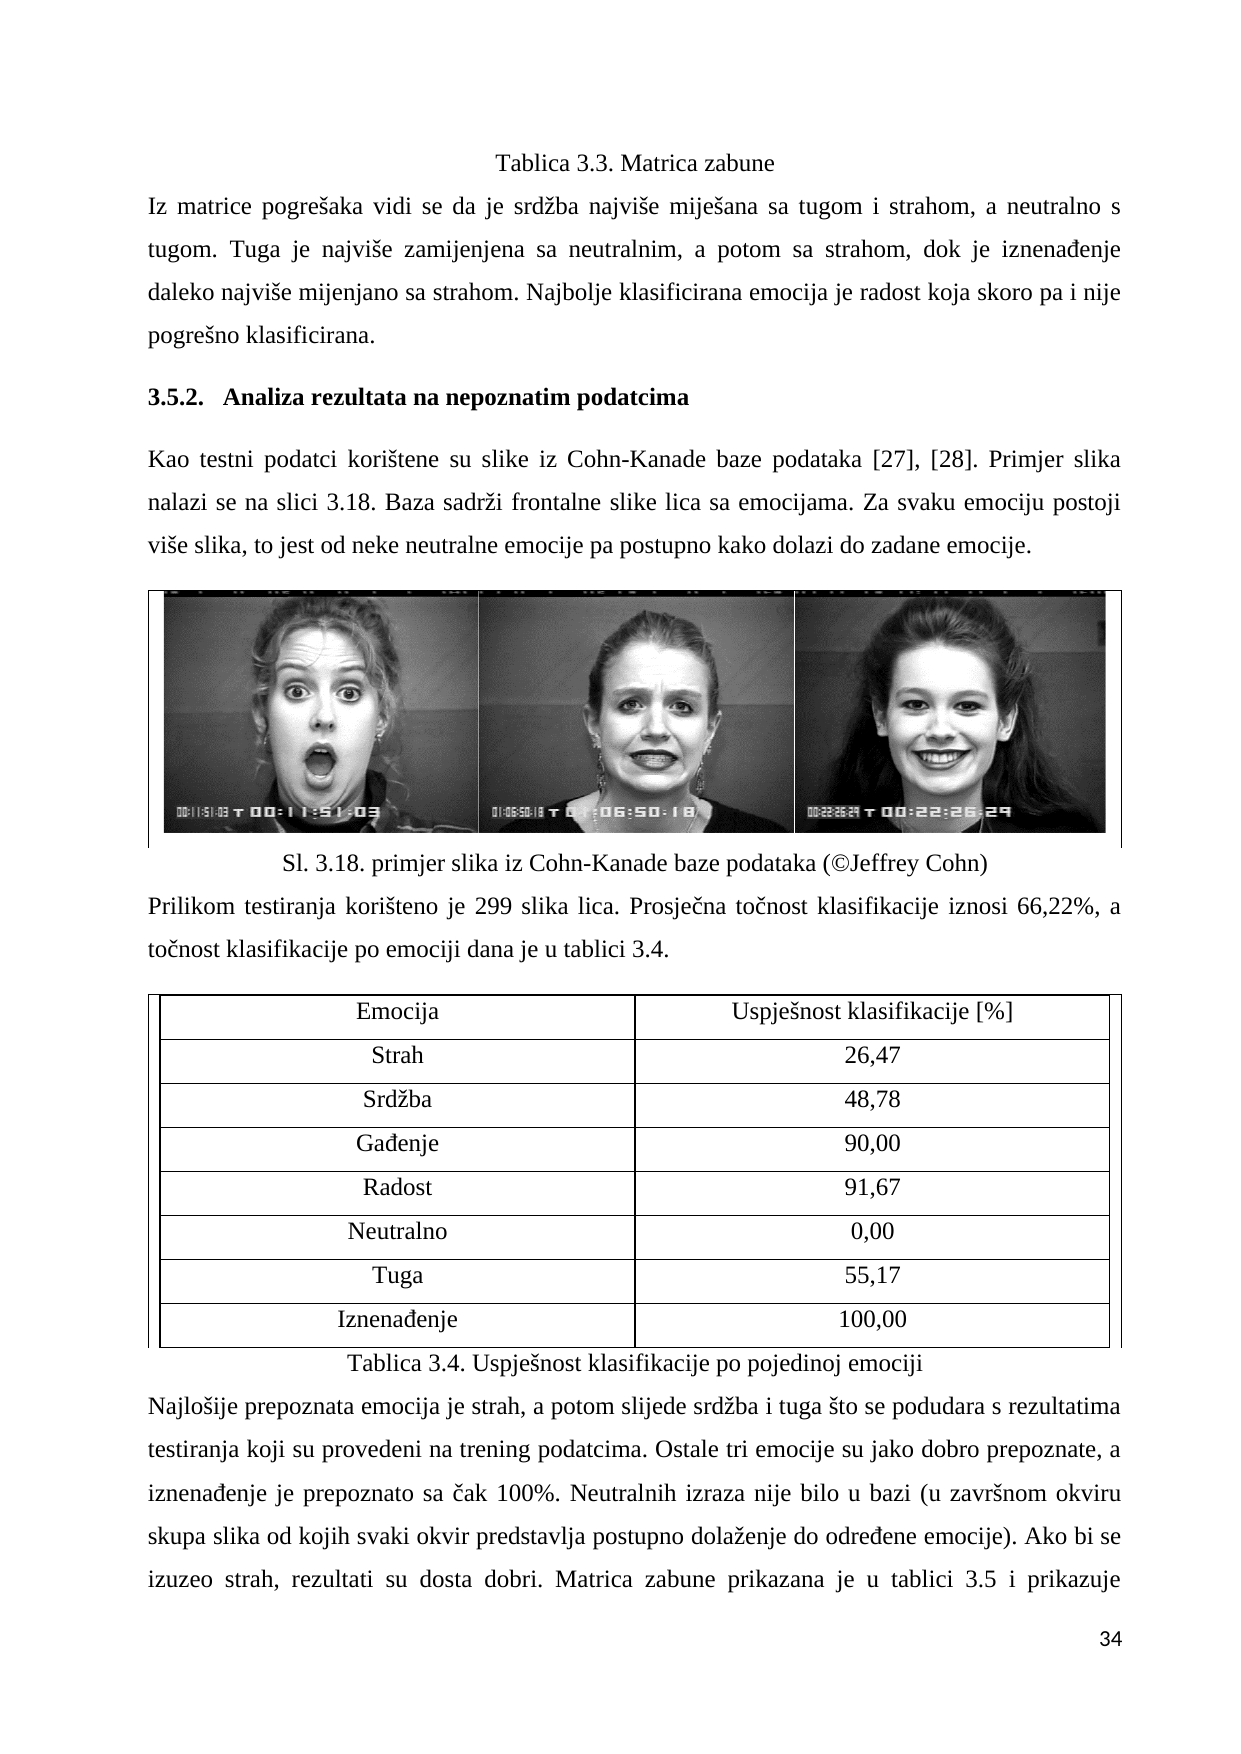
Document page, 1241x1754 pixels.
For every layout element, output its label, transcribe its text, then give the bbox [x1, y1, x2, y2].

table_header [161, 1128, 634, 1171]
table_cell Sl. 3.18. primjer slika iz Cohn-Kanade baze podataka (©Jeffrey Cohn) [148, 848, 1122, 891]
table_header [161, 996, 634, 1039]
table_header [161, 1040, 634, 1083]
table_header [149, 995, 159, 1348]
table_header [161, 1260, 634, 1303]
table_header [636, 1172, 1109, 1215]
picture [163, 591, 1106, 834]
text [148, 1391, 1122, 1593]
table_header [636, 1040, 1109, 1083]
table_header [636, 996, 1109, 1039]
table_header [161, 1172, 634, 1215]
text Analiza rezultata na nepoznatim podatcima [148, 382, 1122, 411]
table_header [636, 1216, 1109, 1259]
text Prilikom testiranja korišteno je 299 slika lica. Prosječna točnost klasifikacije iznosi 66,22%, a točnost klasifikacije po emociji dana je u tablici 3.4. [148, 891, 1122, 963]
text Kao testni podatci korištene su slike iz Cohn-Kanade baze podataka [27], [28]. Primjer slika nalazi se na slici 3.18. Baza sadrži frontalne slike lica sa emocijama. Za svaku emociju postoji više slika, to jest od neke neutralne emocije pa postupno kako dolazi do zadane emocije. [148, 444, 1122, 559]
table_cell Tablica 3.3. Matrica zabune [148, 148, 1122, 191]
table_header [1110, 995, 1121, 1348]
table_header [161, 1304, 634, 1347]
table_header [636, 1304, 1109, 1347]
table_header [161, 1084, 634, 1127]
table_header [149, 591, 1121, 848]
table_header [636, 1260, 1109, 1303]
table_header [636, 1128, 1109, 1171]
table_header [636, 1084, 1109, 1127]
table_cell Tablica 3.4. Uspješnost klasifikacije po pojedinoj emociji [148, 1348, 1122, 1391]
text Iz matrice pogrešaka vidi se da je srdžba najviše miješana sa tugom i strahom, a neutralno s tugom. Tuga je najviše zamijenjena sa neutralnim, a potom sa strahom, dok je iznenađenje daleko najviše mijenjano sa strahom. Najbolje klasificirana emocija je radost koja skoro pa i nije pogrešno klasificirana. [148, 191, 1122, 349]
table_header [161, 1216, 634, 1259]
